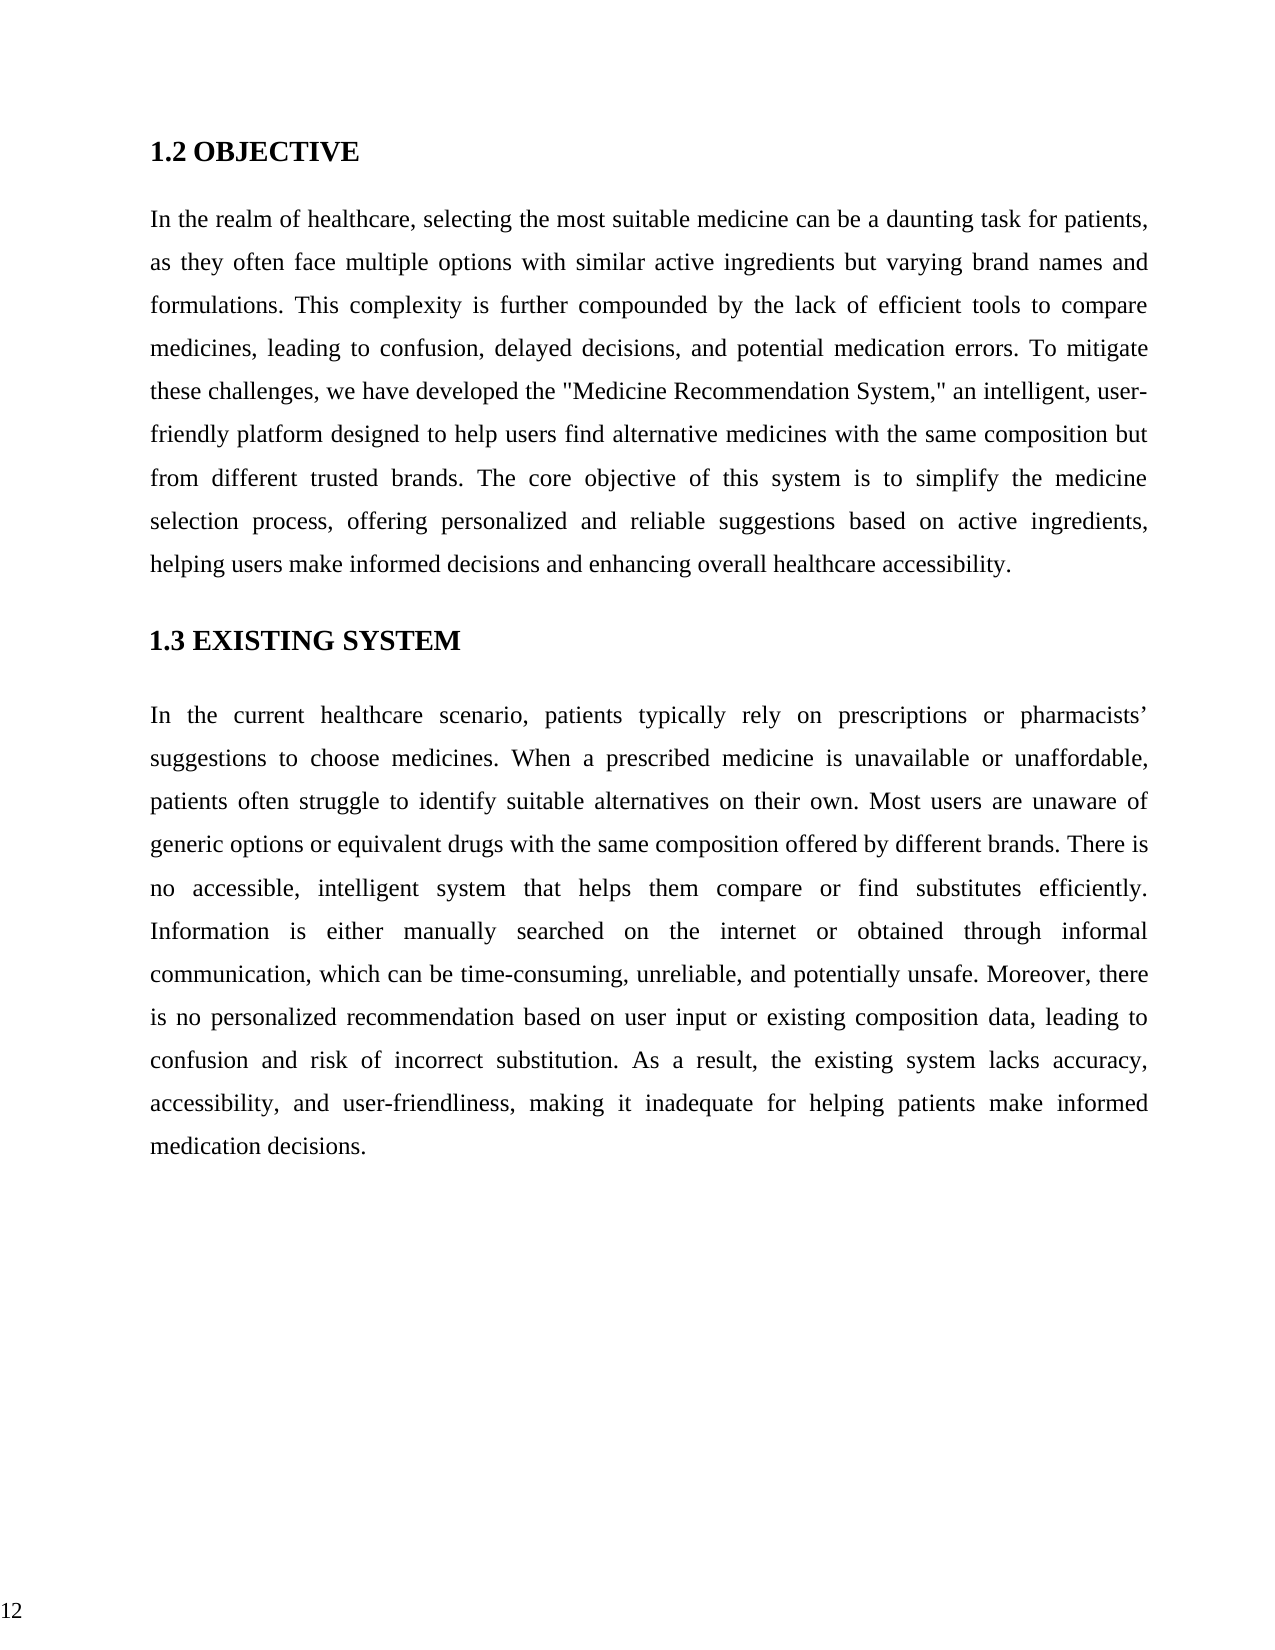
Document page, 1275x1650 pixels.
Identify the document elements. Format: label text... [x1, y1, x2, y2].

text In the realm of healthcare, selecting the most suitable medicine can be a daunting task for patients, as they often face multiple options with similar active ingredients but varying brand names and formulations. This complexity is further compounded by the lack of efficient tools to compare medicines, leading to confusion, delayed decisions, and potential medication errors. To mitigate these challenges, we have developed the "Medicine Recommendation System," an intelligent, user-friendly platform designed to help users find alternative medicines with the same composition but from different trusted brands. The core objective of this system is to simplify the medicine selection process, offering personalized and reliable suggestions based on active ingredients, helping users make informed decisions and enhancing overall healthcare accessibility. [150, 204, 1149, 578]
subtitle EXISTING SYSTEM [148, 623, 1275, 657]
text In the current healthcare scenario, patients typically rely on prescriptions or pharmacists’ suggestions to choose medicines. When a prescribed medicine is unavailable or unaffordable, patients often struggle to identify suitable alternatives on their own. Most users are unaware of generic options or equivalent drugs with the same composition offered by different brands. There is no accessible, intelligent system that helps them compare or find substitutes efficiently. Information is either manually searched on the internet or obtained through informal communication, which can be time-consuming, unreliable, and potentially unsafe. Moreover, there is no personalized recommendation based on user input or existing composition data, leading to confusion and risk of incorrect substitution. As a result, the existing system lacks accuracy, accessibility, and user-friendliness, making it inadequate for helping patients make informed medication decisions. [150, 700, 1149, 1160]
subtitle OBJECTIVE [150, 134, 1275, 168]
